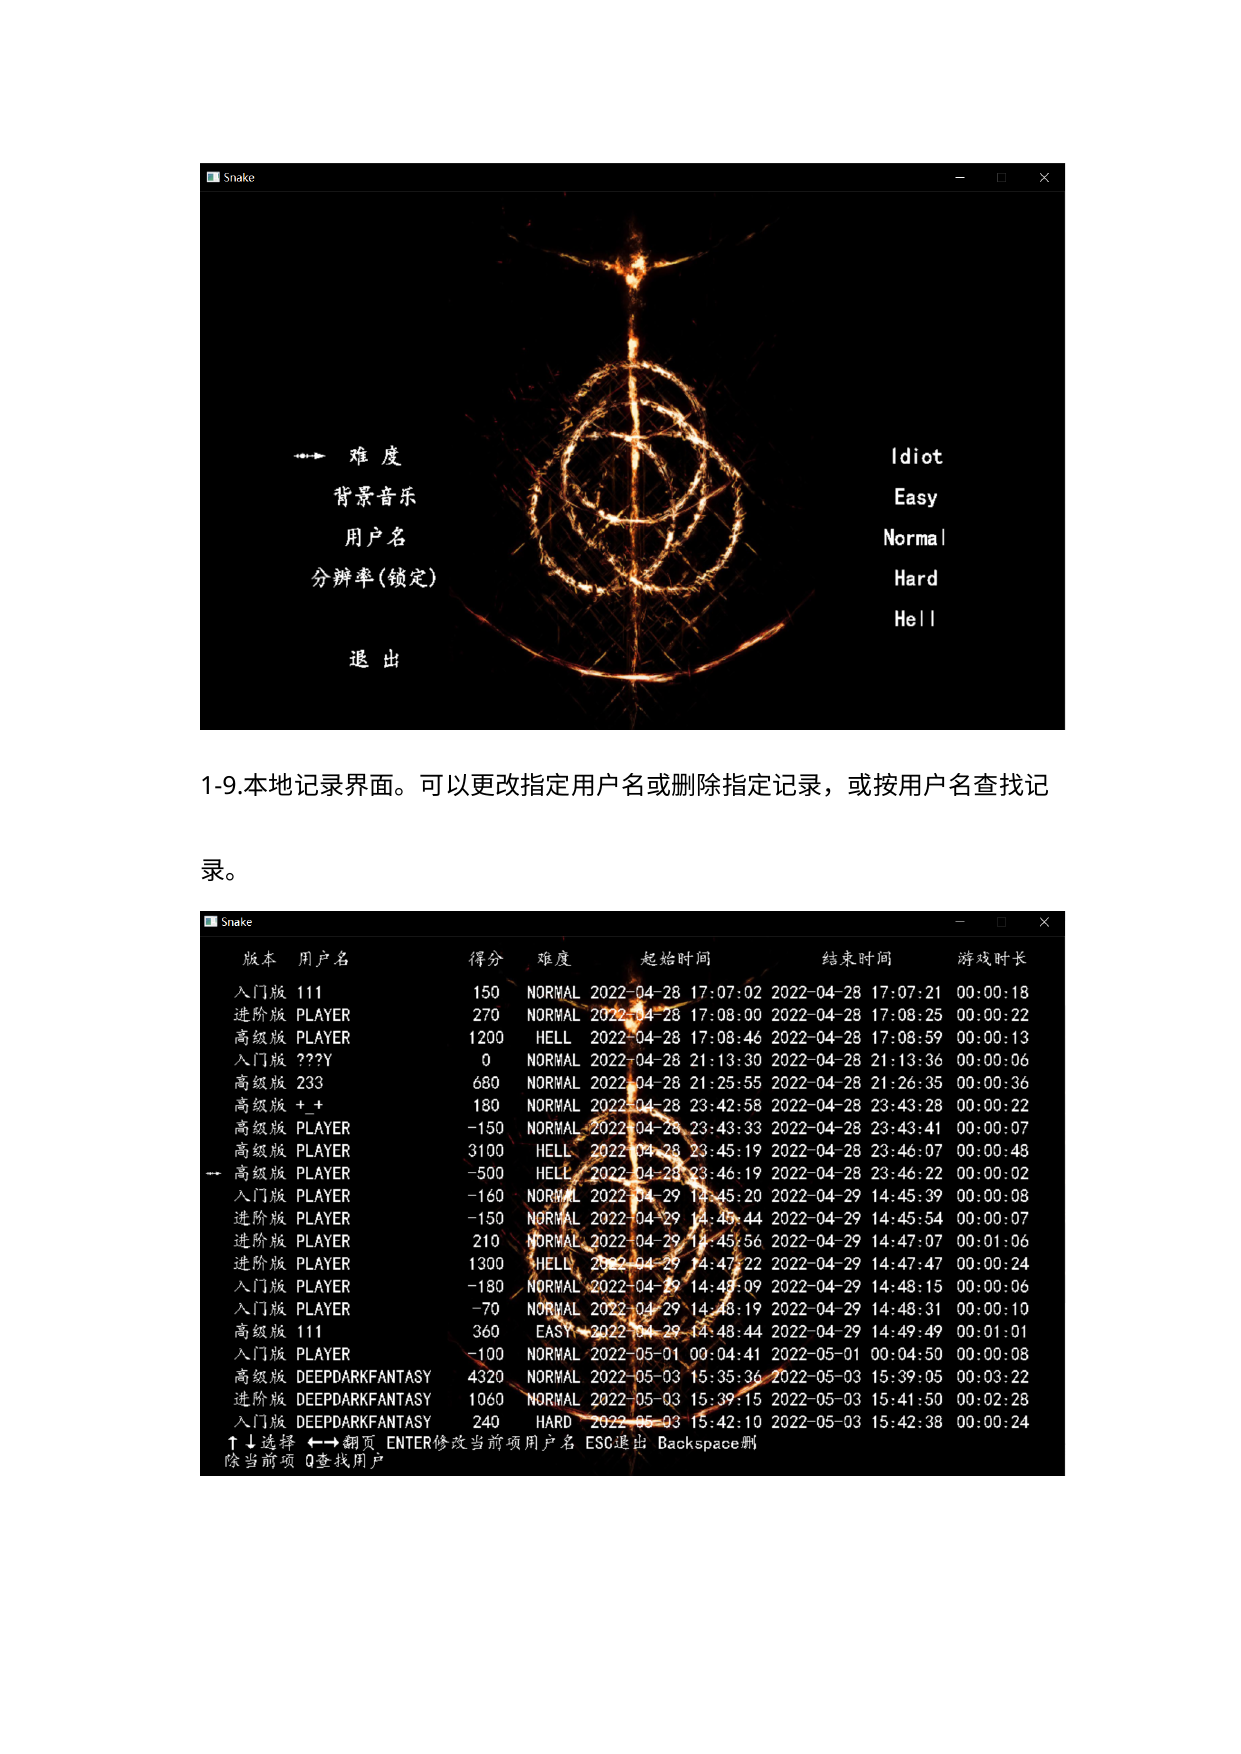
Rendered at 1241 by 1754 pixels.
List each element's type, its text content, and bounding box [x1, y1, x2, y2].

picture [200, 911, 1066, 1476]
picture [200, 163, 1066, 730]
text 1-9.本地记录界面。可以更改指定用户名或删除指定记录，或按用户名查找记录。 [200, 749, 1053, 902]
